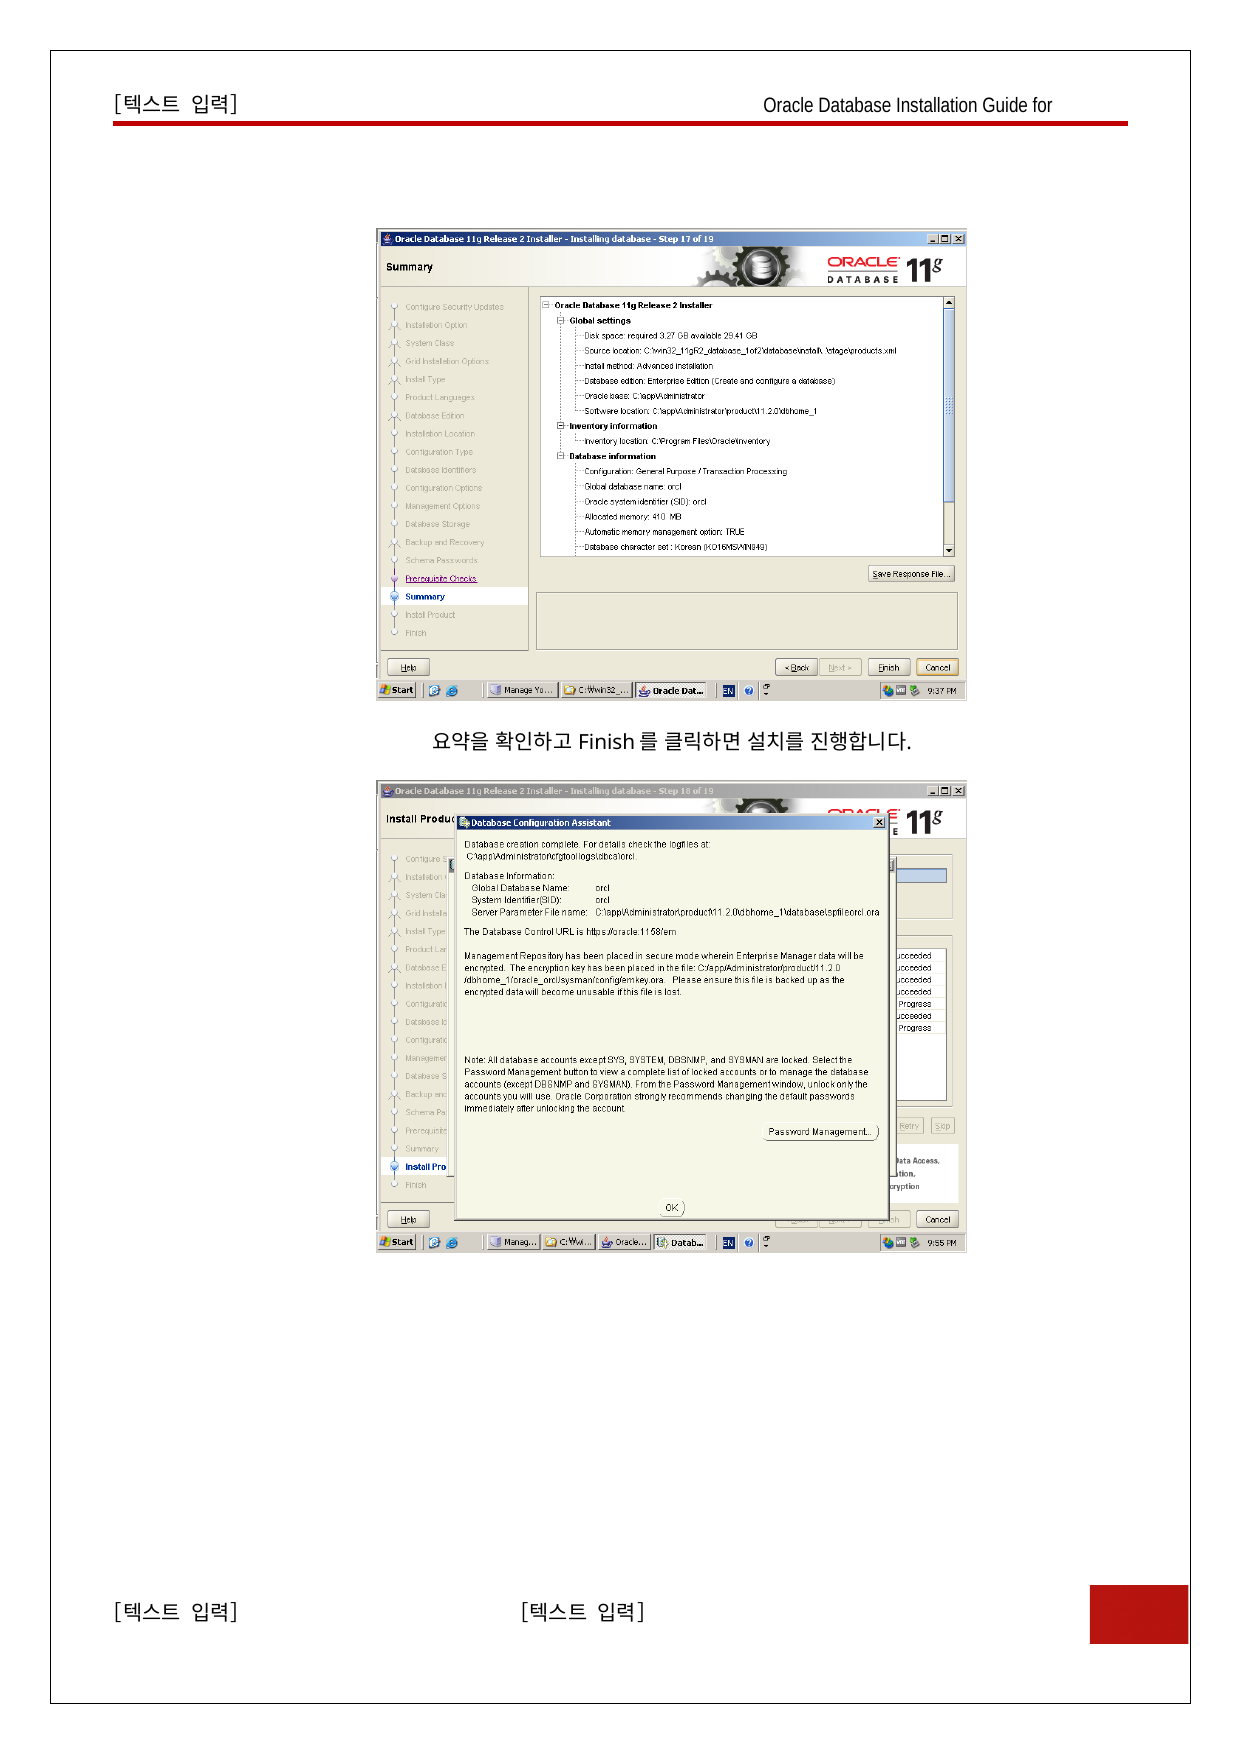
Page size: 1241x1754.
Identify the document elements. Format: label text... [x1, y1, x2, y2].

picture [376, 228, 967, 701]
picture [1089, 1585, 1189, 1644]
text 요약을 확인하고 Finish를 클릭하면 설치를 진행합니다. [216, 725, 1128, 756]
picture [376, 780, 967, 1253]
